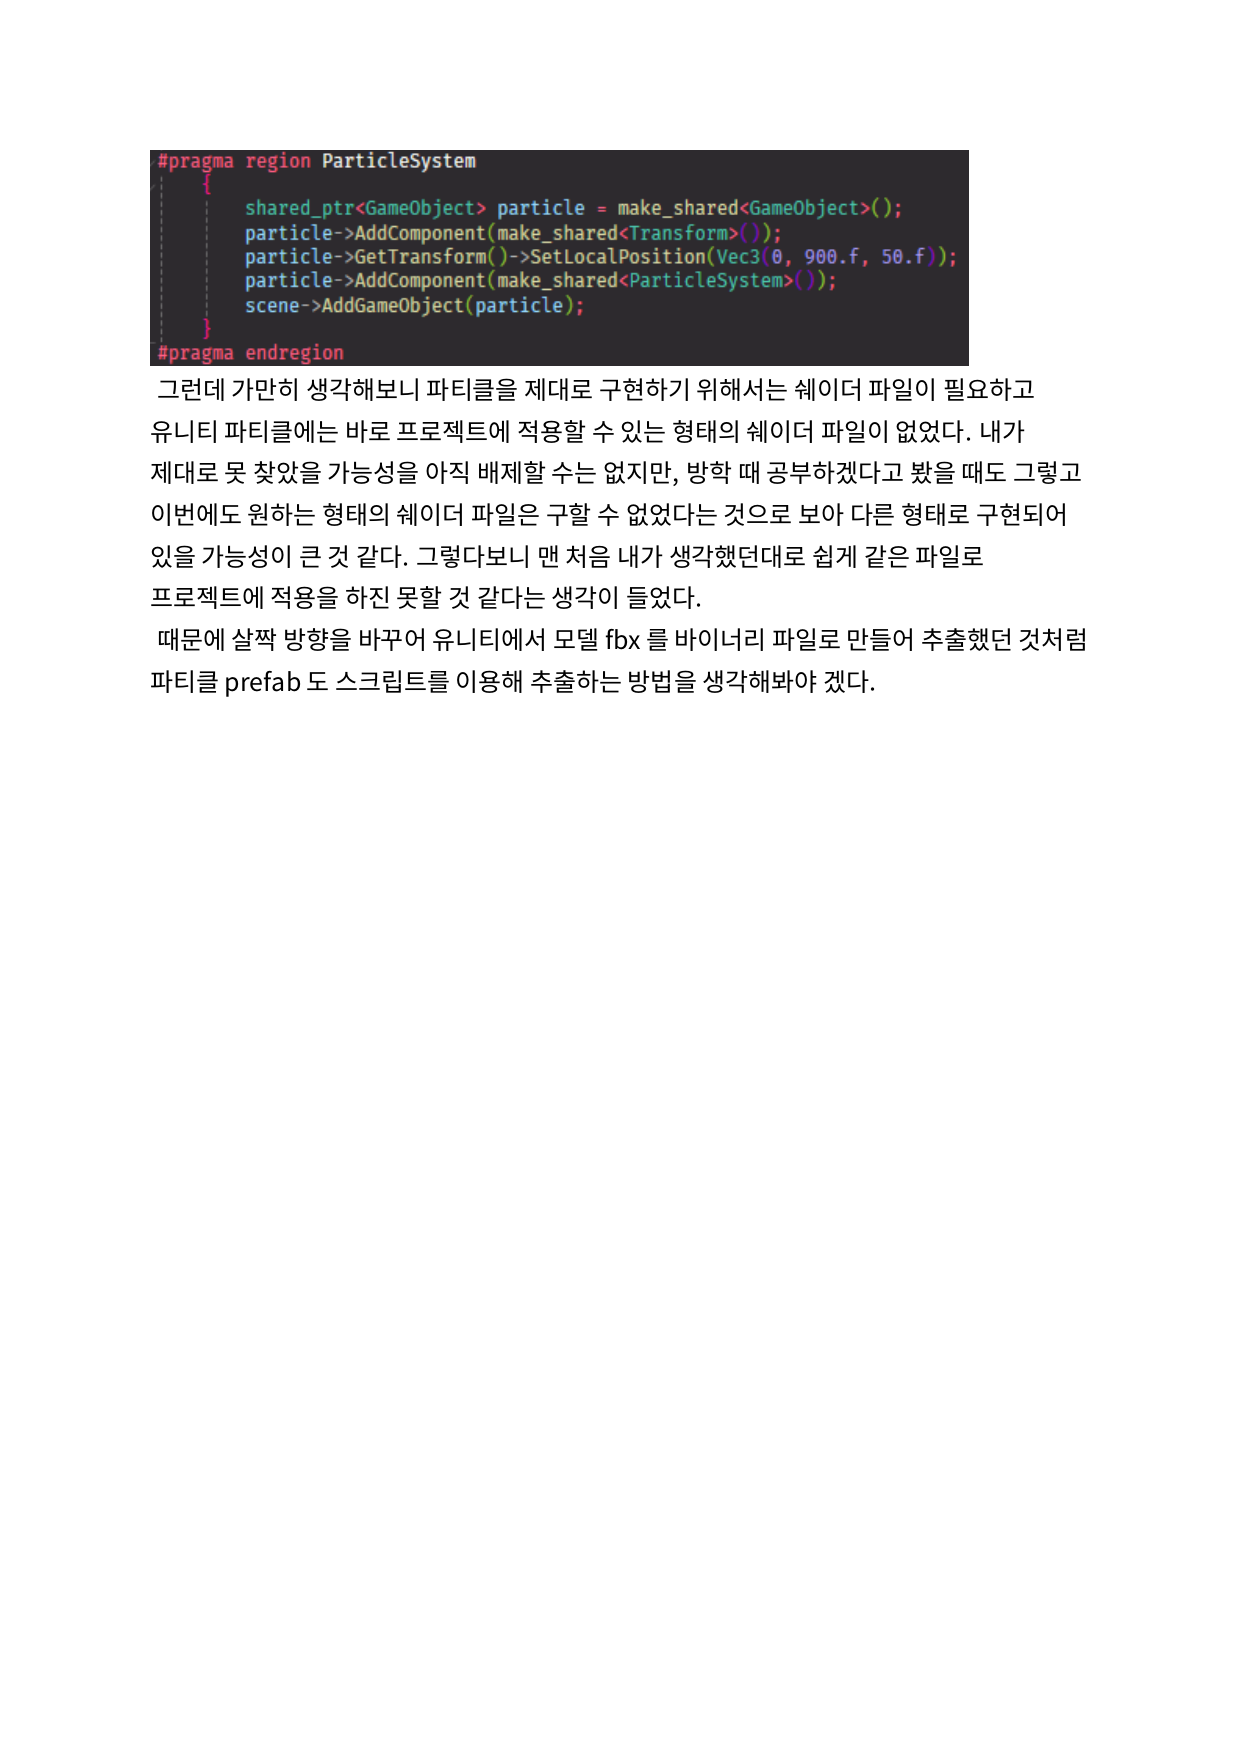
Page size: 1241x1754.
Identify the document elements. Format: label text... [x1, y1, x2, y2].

text 그런데 가만히 생각해보니 파티클을 제대로 구현하기 위해서는 쉐이더 파일이 필요하고 유니티 파티클에는 바로 프로젝트에 적용할 수 있는 형태의 쉐이더 파일이 없었다. 내가 제대로 못 찾았을 가능성을 아직 배제할 수는 없지만, 방학 때 공부하겠다고 봤을 때도 그렇고 이번에도 원하는 형태의 쉐이더 파일은 구할 수 없었다는 것으로 보아 다른 형태로 구현되어 있을 가능성이 큰 것 같다. 그렇다보니 맨 처음 내가 생각했던대로 쉽게 같은 파일로 프로젝트에 적용을 하진 못할 것 같다는 생각이 들었다. [150, 371, 1090, 615]
picture [150, 150, 969, 366]
text 때문에 살짝 방향을 바꾸어 유니티에서 모델 fbx를 바이너리 파일로 만들어 추출했던 것처럼 파티클 prefab도 스크립트를 이용해 추출하는 방법을 생각해봐야 겠다. [150, 621, 1090, 698]
